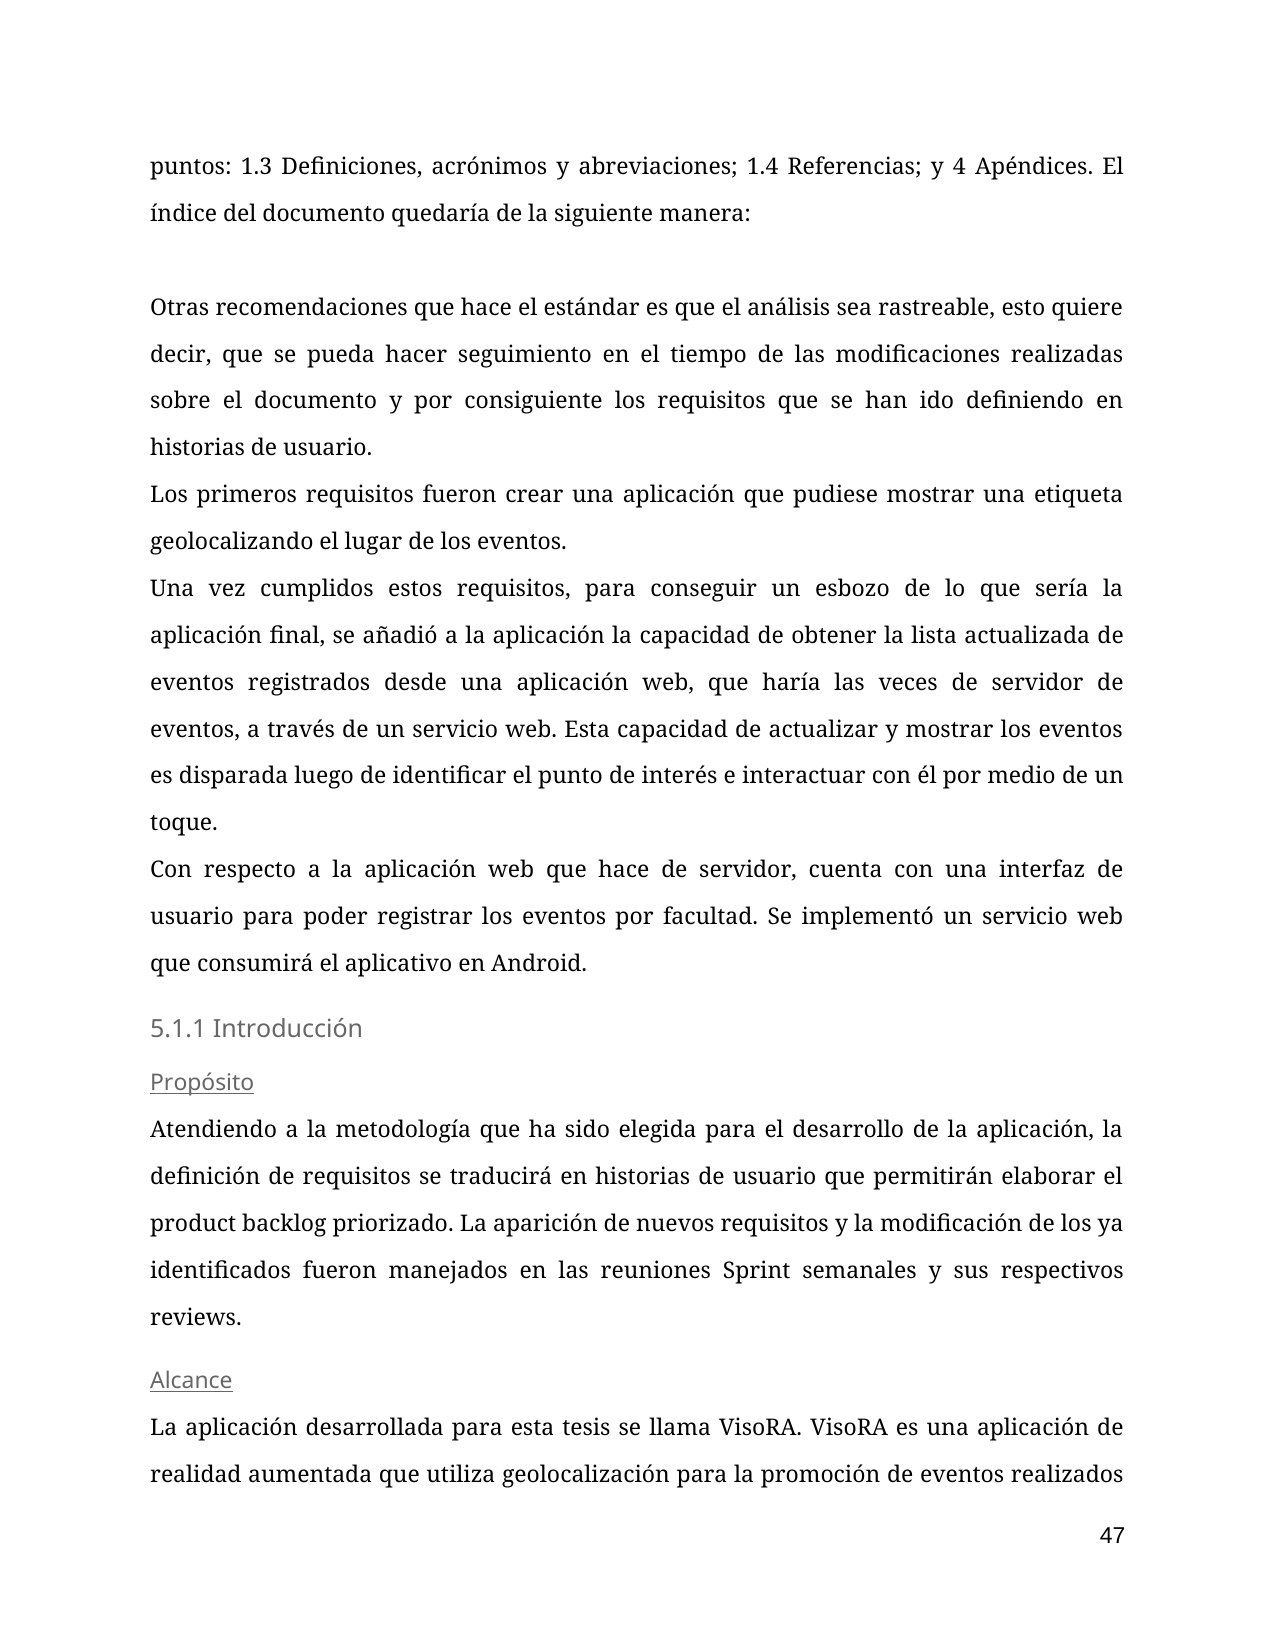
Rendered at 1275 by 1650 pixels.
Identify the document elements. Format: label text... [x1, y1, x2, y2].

subtitle 5.1.1 Introducción [150, 1010, 1125, 1044]
text Los primeros requisitos fueron crear una aplicación que pudiese mostrar una etiqueta geolocalizando el lugar de los eventos. [150, 478, 1125, 556]
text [150, 150, 1125, 228]
text Con respecto a la aplicación web que hace de servidor, cuenta con una interfaz de usuario para poder registrar los eventos por facultad. Se implementó un servicio web que consumirá el aplicativo en Android. [150, 853, 1125, 978]
text Una vez cumplidos estos requisitos, para conseguir un esbozo de lo que sería la aplicación final, se añadió a la aplicación la capacidad de obtener la lista actualizada de eventos registrados desde una aplicación web, que haría las veces de servidor de eventos, a través de un servicio web. Esta capacidad de actualizar y mostrar los eventos es disparada luego de identificar el punto de interés e interactuar con él por medio de un toque. [150, 572, 1125, 837]
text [150, 1411, 1125, 1489]
subtitle Propósito [150, 1066, 1125, 1097]
text Otras recomendaciones que hace el estándar es que el análisis sea rastreable, esto quiere decir, que se pueda hacer seguimiento en el tiempo de las modificaciones realizadas sobre el documento y por consiguiente los requisitos que se han ido definiendo en historias de usuario. [150, 291, 1125, 462]
text Atendiendo a la metodología que ha sido elegida para el desarrollo de la aplicación, la definición de requisitos se traducirá en historias de usuario que permitirán elaborar el product backlog priorizado. La aparición de nuevos requisitos y la modificación de los ya identificados fueron manejados en las reuniones Sprint semanales y sus respectivos reviews. [150, 1113, 1125, 1332]
subtitle Alcance [150, 1364, 1125, 1395]
